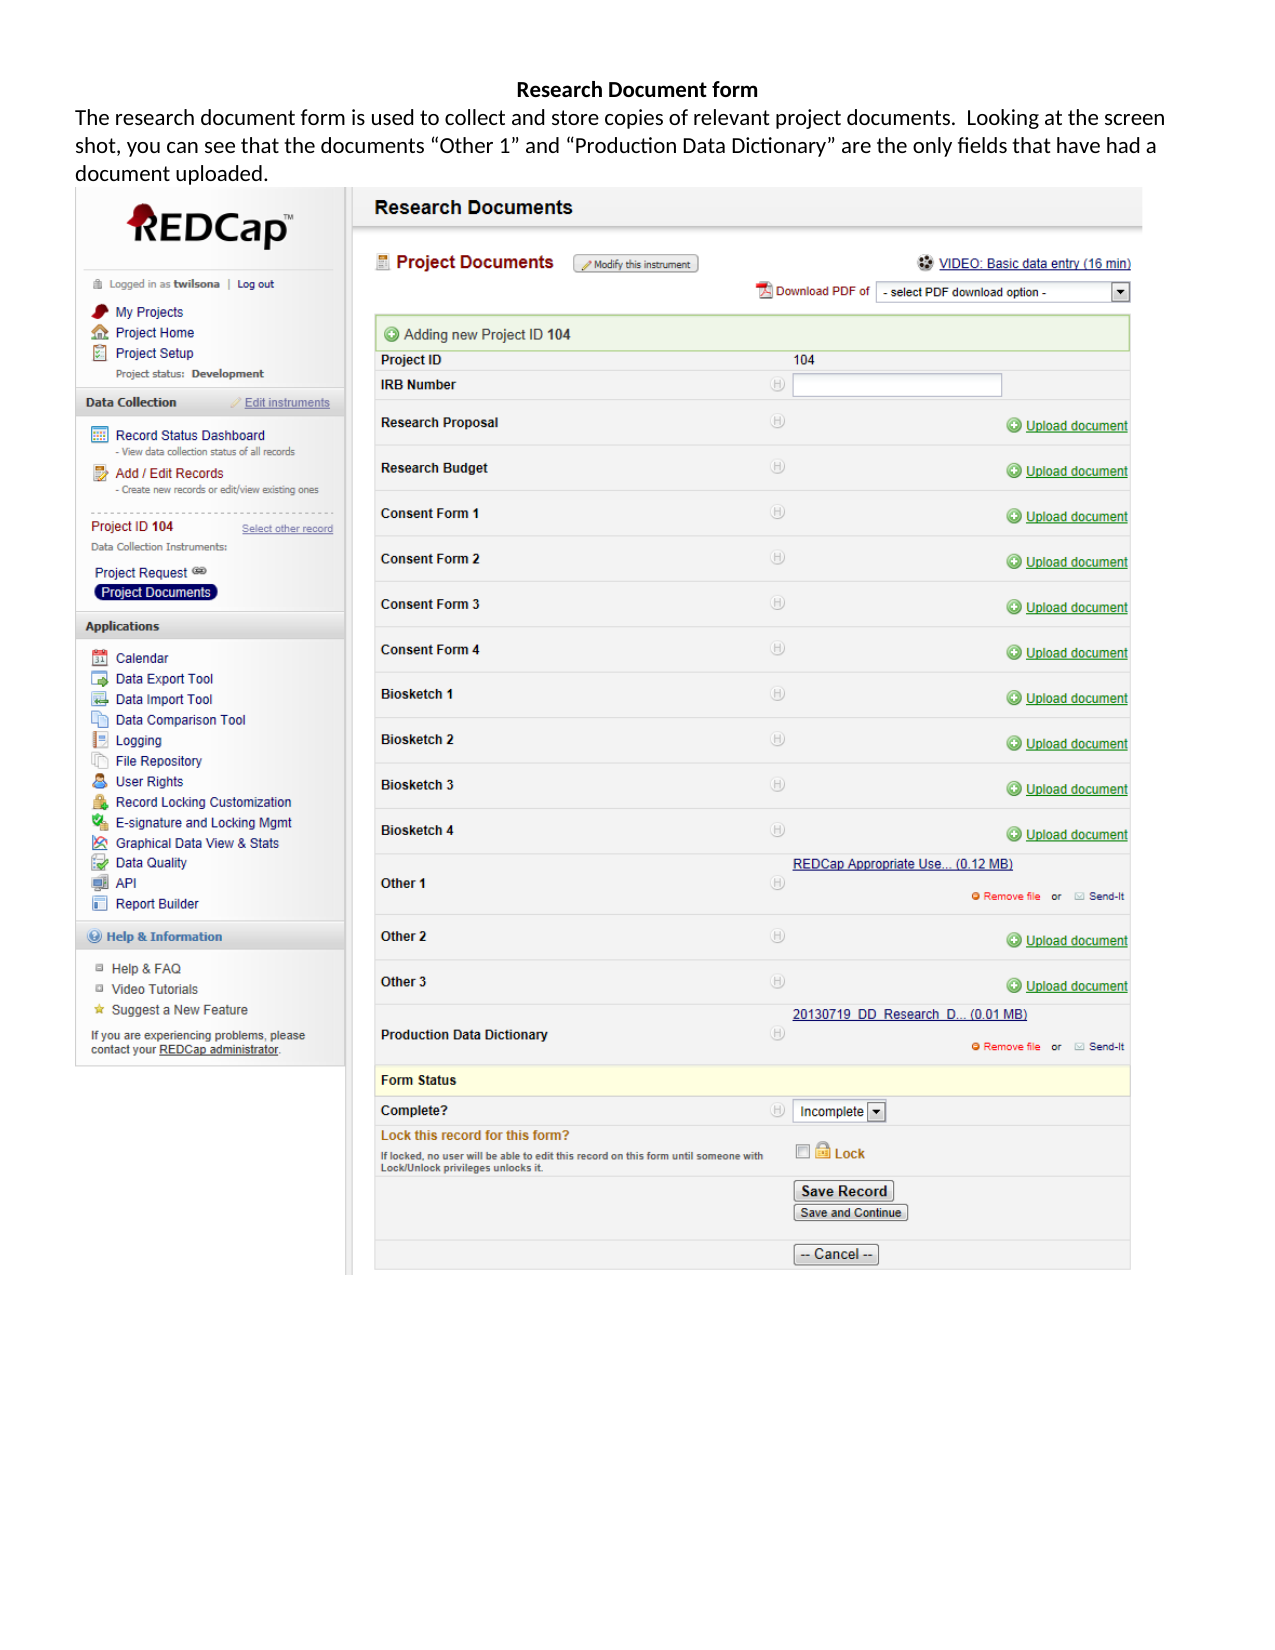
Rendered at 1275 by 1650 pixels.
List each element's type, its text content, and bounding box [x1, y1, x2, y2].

picture [75, 187, 1143, 1275]
text The research document form is used to collect and store copies of relevant project documents. Looking at the screen shot, you can see that the documents “Other 1” and “Production Data Dictionary” are the only fields that have had a document uploaded. [75, 103, 1200, 187]
text Research Document form [75, 75, 1200, 103]
